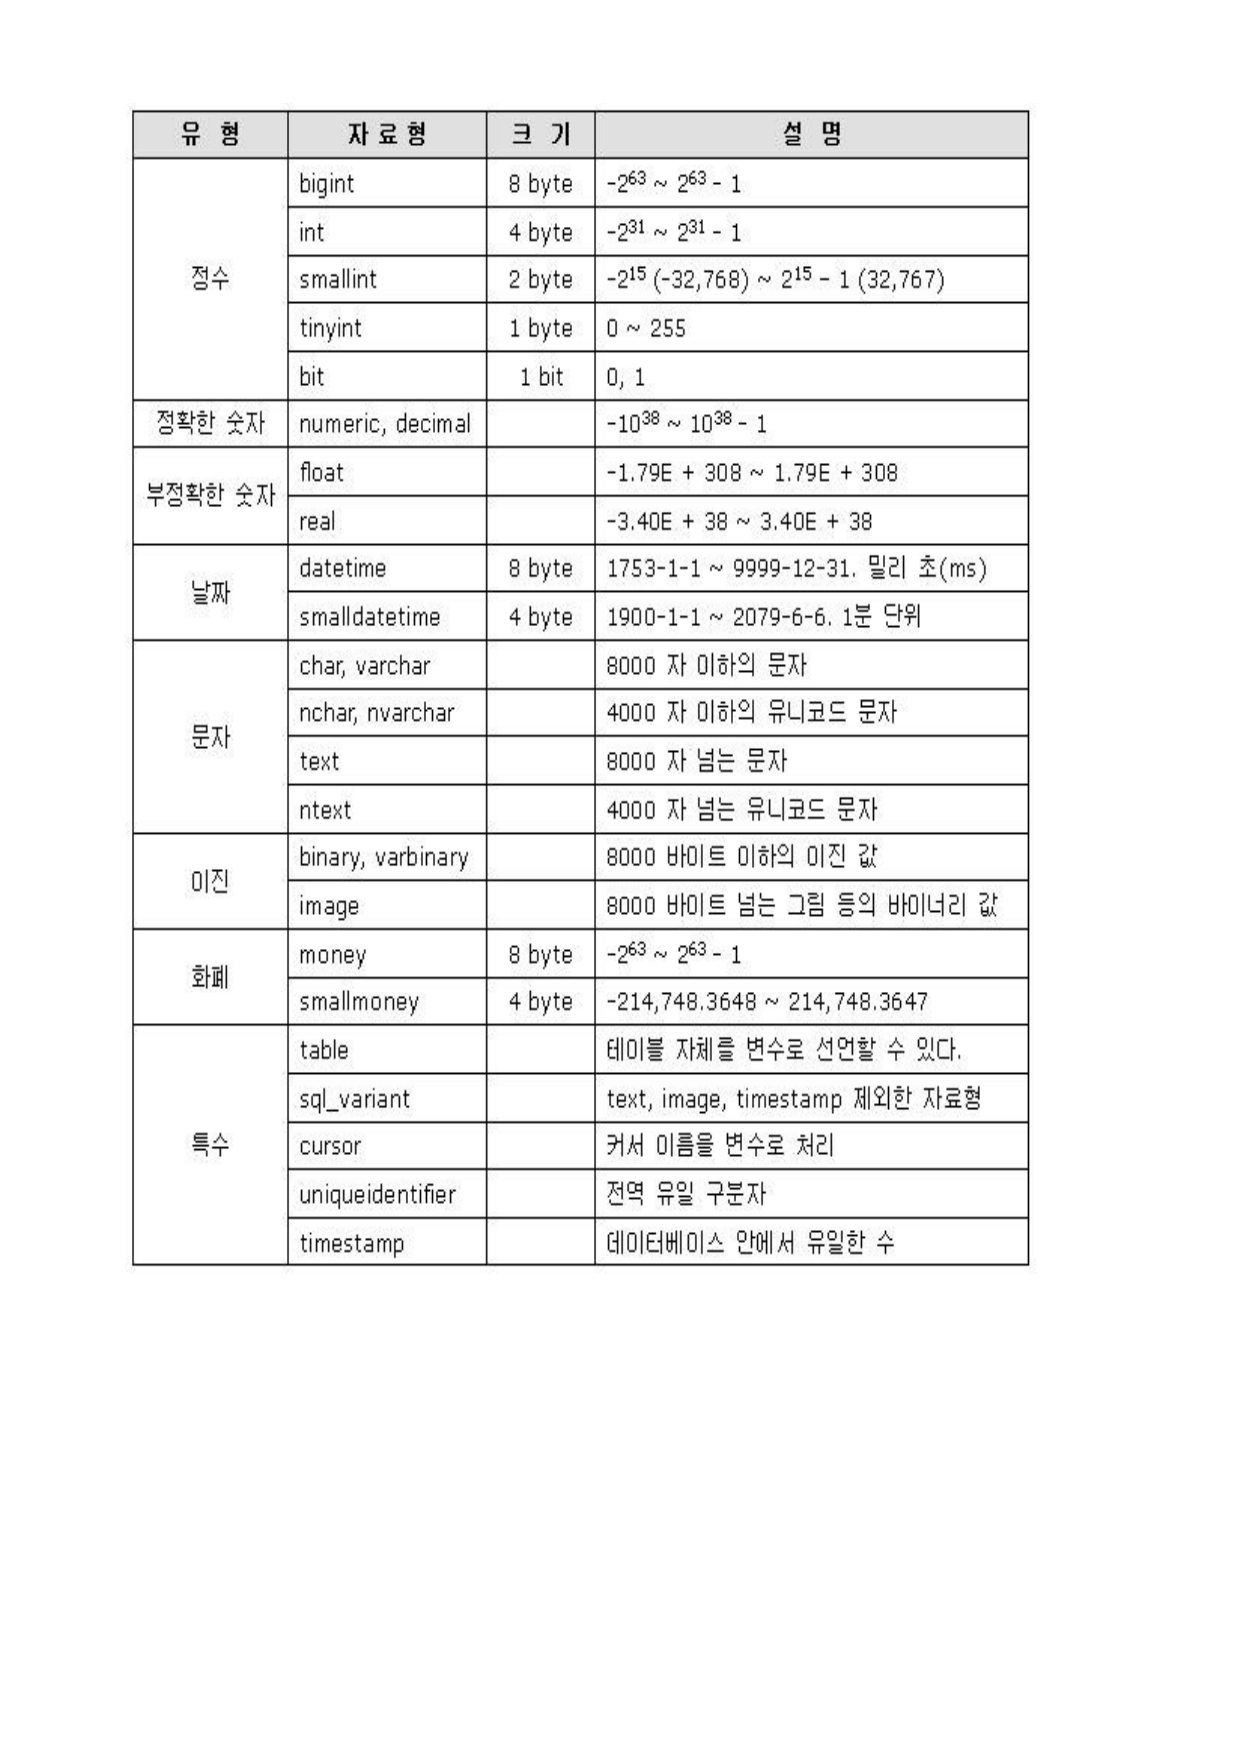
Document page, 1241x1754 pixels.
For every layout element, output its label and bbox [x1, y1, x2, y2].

picture [125, 103, 1037, 1274]
